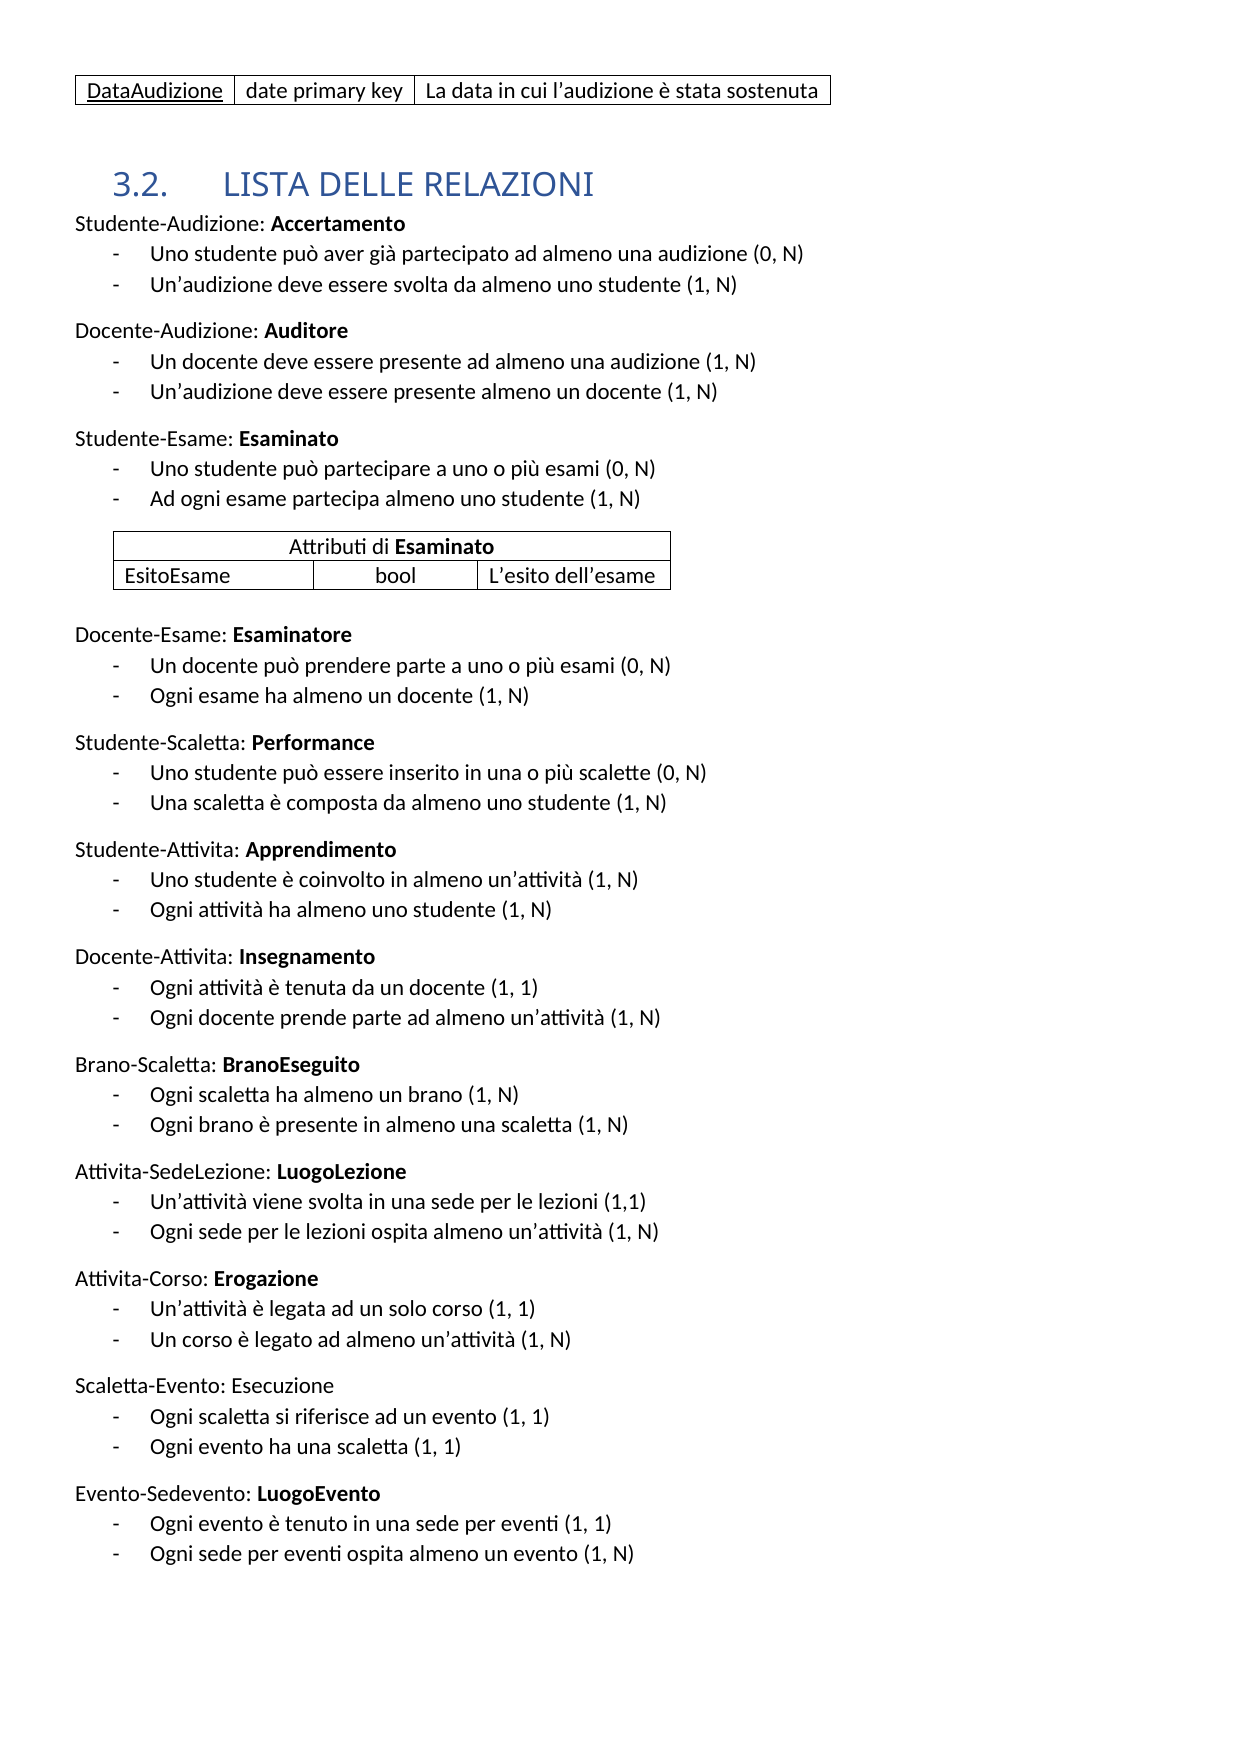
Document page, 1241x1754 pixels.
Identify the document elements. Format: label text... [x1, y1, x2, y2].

list Un’attività è legata ad un solo corso (1, 1) [112, 1294, 1165, 1322]
list Un’audizione deve essere svolta da almeno uno studente (1, N) [112, 270, 1165, 298]
text Studente-Audizione: Accertamento [75, 209, 1165, 237]
list Ogni sede per le lezioni ospita almeno un’attività (1, N) [112, 1217, 1165, 1245]
table_header Attributi di Esaminato [114, 532, 670, 560]
list Ogni docente prende parte ad almeno un’attività (1, N) [112, 1003, 1165, 1031]
text Brano-Scaletta: BranoEseguito [75, 1050, 1165, 1078]
list Uno studente può aver già partecipato ad almeno una audizione (0, N) [112, 239, 1165, 267]
text Scaletta-Evento: Esecuzione [75, 1372, 1165, 1399]
list Uno studente è coinvolto in almeno un’attività (1, N) [112, 865, 1165, 893]
text Docente-Attivita: Insegnamento [75, 942, 1165, 970]
list Ogni brano è presente in almeno una scaletta (1, N) [112, 1110, 1165, 1138]
table_cell La data in cui l’audizione è stata sostenuta [415, 76, 830, 104]
list Ogni scaletta ha almeno un brano (1, N) [112, 1080, 1165, 1108]
text Studente-Scaletta: Performance [75, 728, 1165, 756]
list Ogni scaletta si riferisce ad un evento (1, 1) [112, 1402, 1165, 1430]
list Un docente deve essere presente ad almeno una audizione (1, N) [112, 347, 1165, 375]
table_cell DataAudizione [76, 76, 234, 104]
text Docente-Esame: Esaminatore [75, 590, 1165, 648]
list Ogni attività ha almeno uno studente (1, N) [112, 896, 1165, 923]
list Una scaletta è composta da almeno uno studente (1, N) [112, 788, 1165, 816]
table_cell EsitoEsame [114, 561, 313, 589]
text Attivita-Corso: Erogazione [75, 1264, 1165, 1292]
list Uno studente può partecipare a uno o più esami (0, N) [112, 454, 1165, 482]
table_cell date primary key [235, 76, 414, 104]
table_cell L’esito dell’esame [478, 561, 670, 589]
text Evento-Sedevento: LuogoEvento [75, 1479, 1165, 1507]
text Studente-Esame: Esaminato [75, 424, 1165, 452]
subtitle LISTA DELLE RELAZIONI [112, 160, 1165, 206]
list Ogni sede per eventi ospita almeno un evento (1, N) [112, 1539, 1165, 1567]
list Ogni evento è tenuto in una sede per eventi (1, 1) [112, 1509, 1165, 1537]
list Uno studente può essere inserito in una o più scalette (0, N) [112, 758, 1165, 786]
text Docente-Audizione: Auditore [75, 317, 1165, 344]
list Un docente può prendere parte a uno o più esami (0, N) [112, 651, 1165, 679]
list Ad ogni esame partecipa almeno uno studente (1, N) [112, 484, 1165, 512]
table_cell bool [314, 561, 477, 589]
list Ogni attività è tenuta da un docente (1, 1) [112, 973, 1165, 1001]
list Un’audizione deve essere presente almeno un docente (1, N) [112, 377, 1165, 405]
text Studente-Attivita: Apprendimento [75, 835, 1165, 863]
list Ogni evento ha una scaletta (1, 1) [112, 1432, 1165, 1460]
list Ogni esame ha almeno un docente (1, N) [112, 681, 1165, 709]
list Un’attività viene svolta in una sede per le lezioni (1,1) [112, 1187, 1165, 1215]
text Attivita-SedeLezione: LuogoLezione [75, 1157, 1165, 1185]
list Un corso è legato ad almeno un’attività (1, N) [112, 1325, 1165, 1353]
